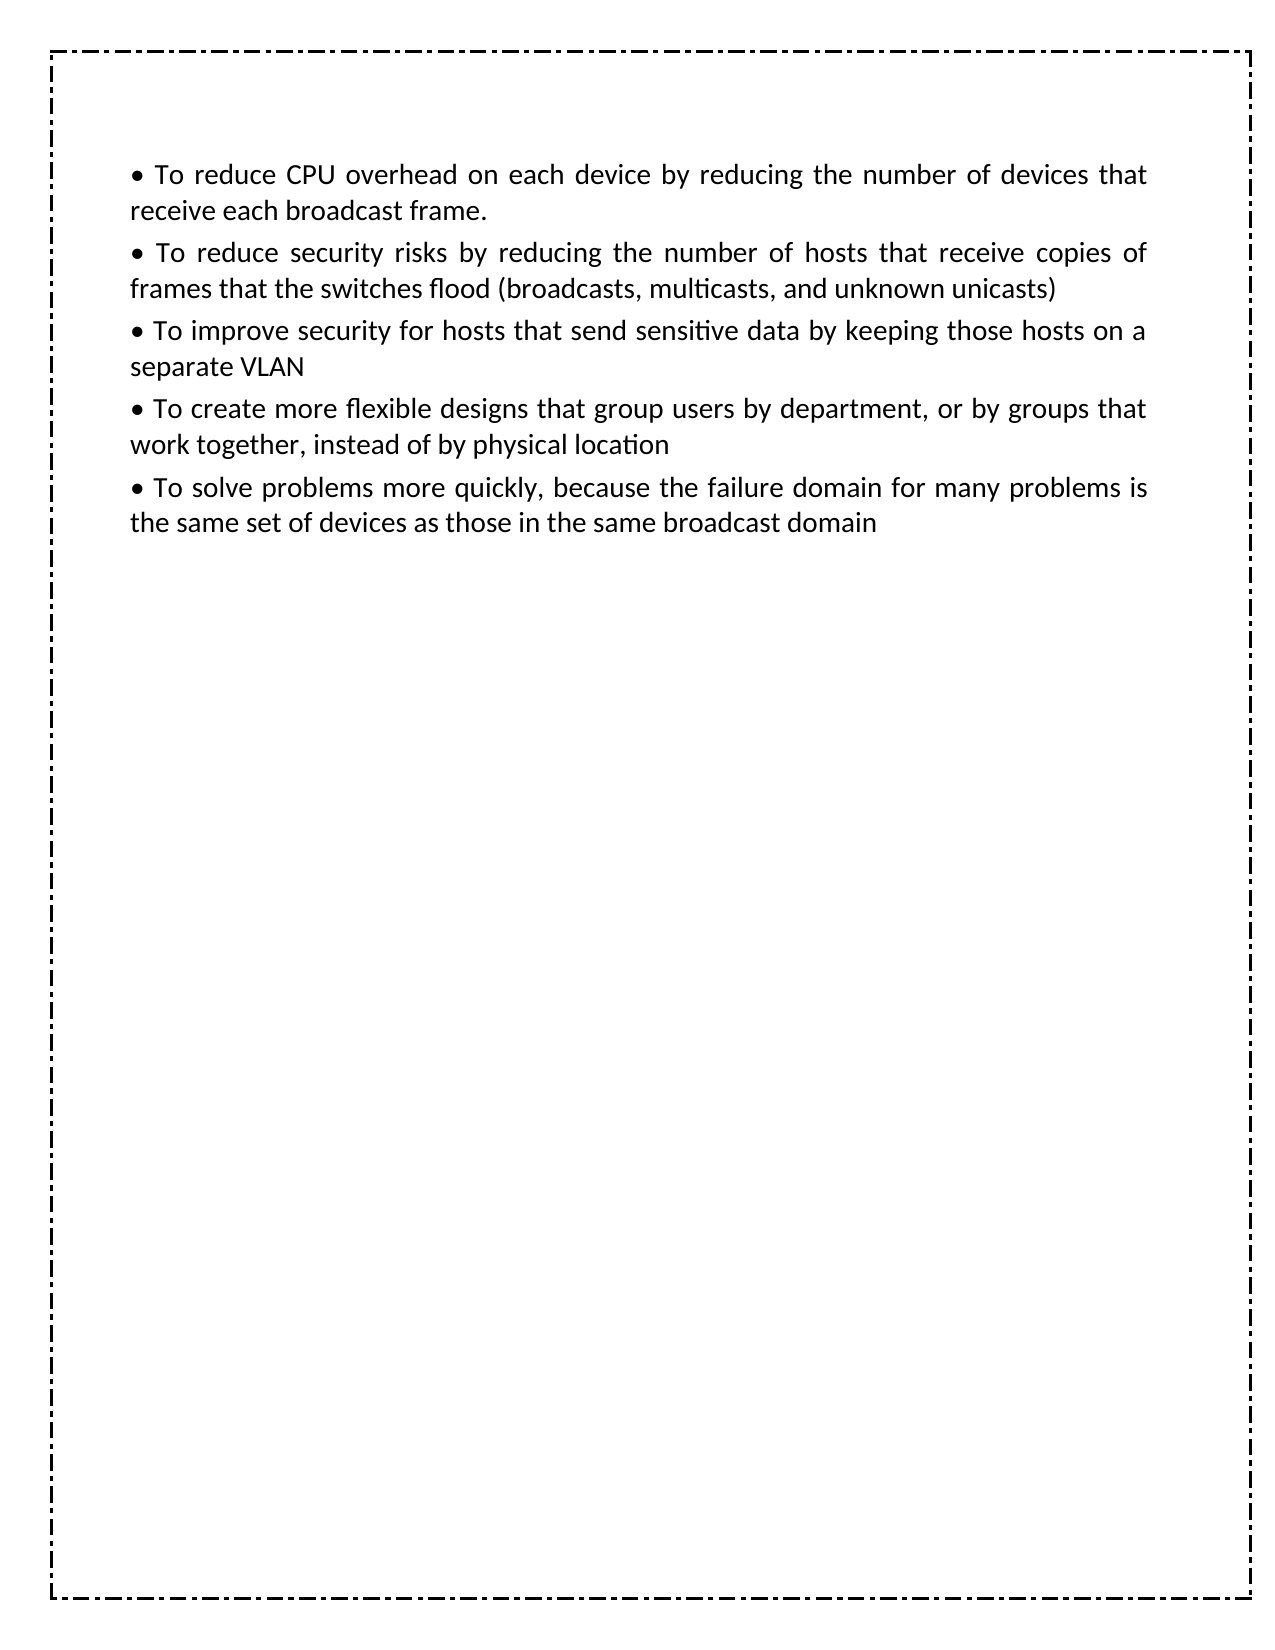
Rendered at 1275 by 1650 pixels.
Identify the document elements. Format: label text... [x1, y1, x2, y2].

text • To reduce CPU overhead on each device by reducing the number of devices that receive each broadcast frame. [130, 156, 1149, 227]
text • To create more flexible designs that group users by department, or by groups that work together, instead of by physical location [130, 391, 1149, 462]
text • To solve problems more quickly, because the failure domain for many problems is the same set of devices as those in the same broadcast domain [130, 469, 1149, 540]
text • To improve security for hosts that send sensitive data by keeping those hosts on a separate VLAN [130, 312, 1149, 384]
text • To reduce security risks by reducing the number of hosts that receive copies of frames that the switches flood (broadcasts, multicasts, and unknown unicasts) [130, 234, 1149, 306]
